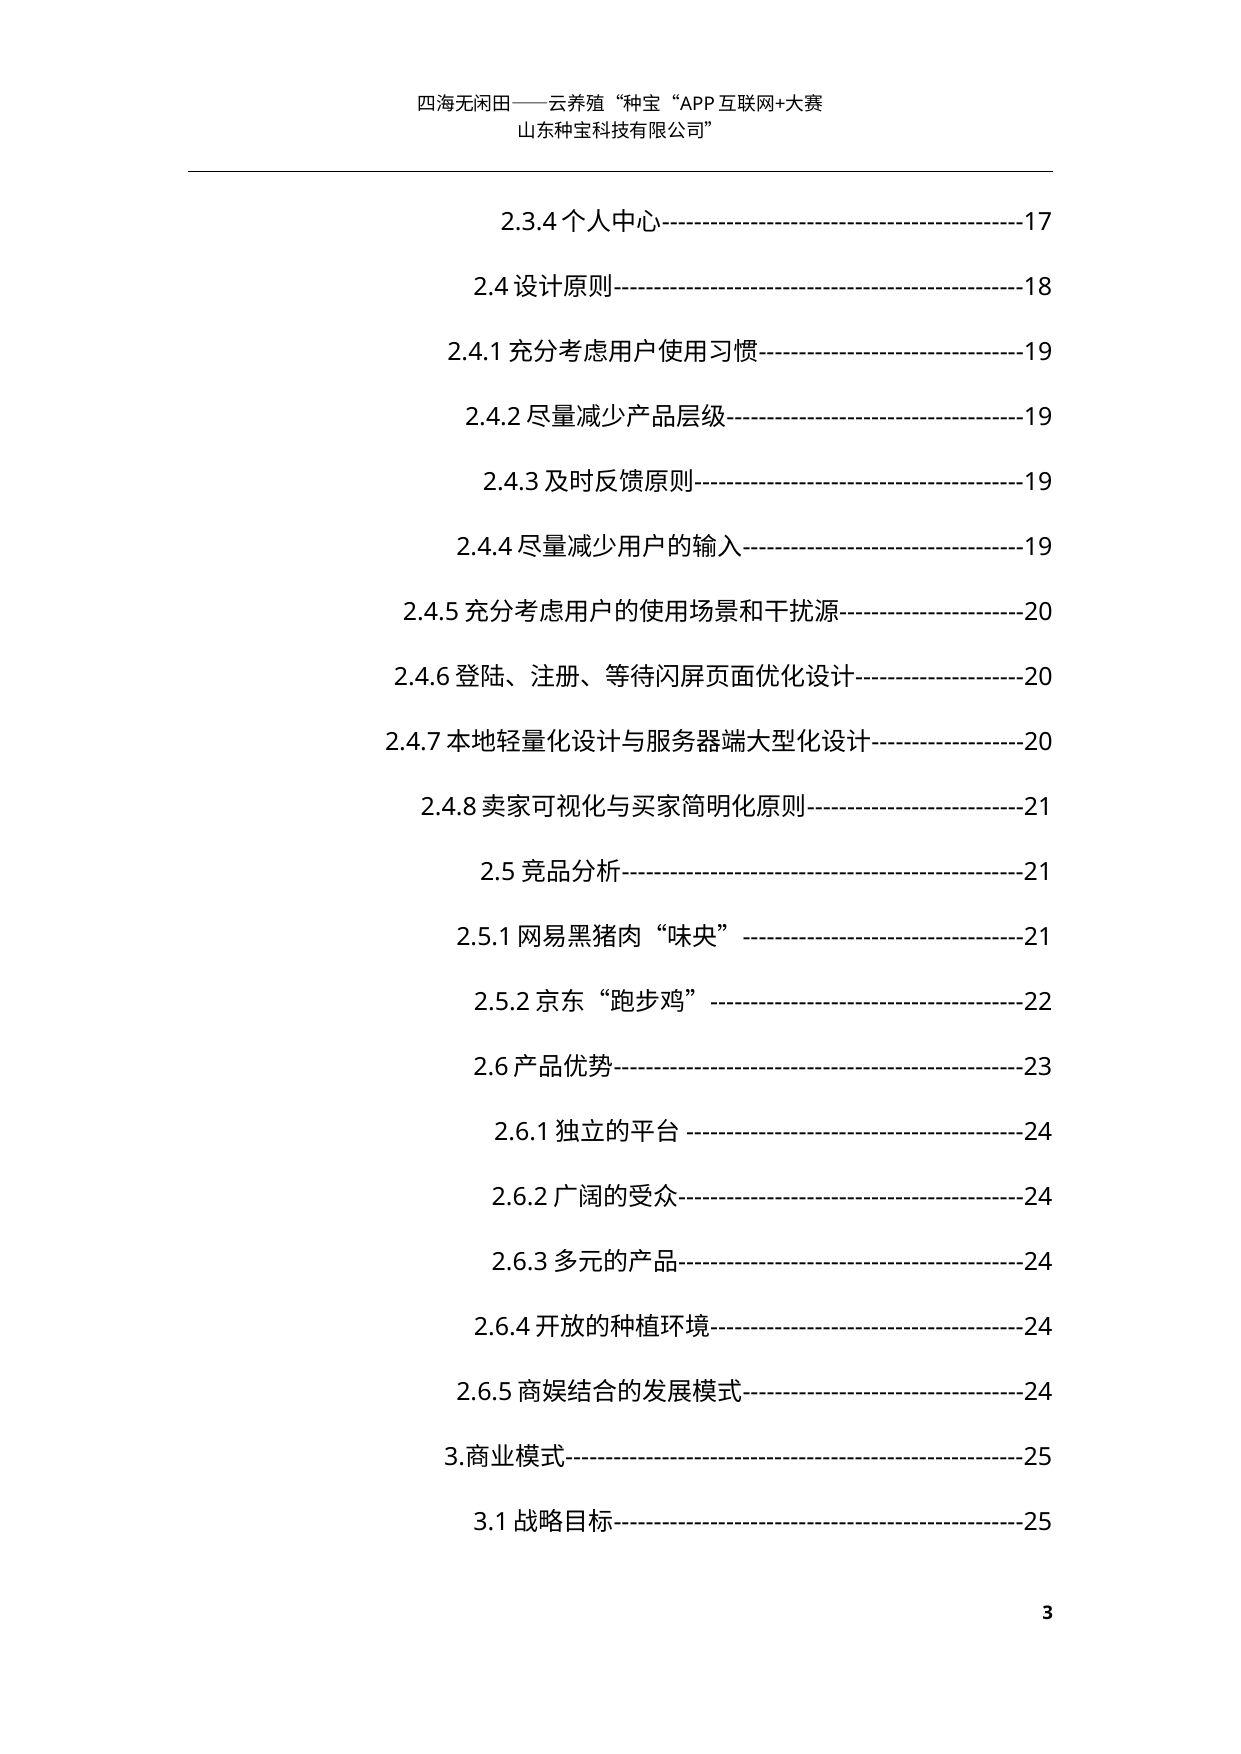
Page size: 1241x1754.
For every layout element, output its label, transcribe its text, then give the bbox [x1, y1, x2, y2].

text 2.6.4开放的种植环境---------------------------------------24 [187, 1292, 1053, 1357]
text 2.4.2尽量减少产品层级-------------------------------------19 [187, 382, 1053, 447]
text 2.6.1独立的平台 ------------------------------------------24 [187, 1097, 1053, 1162]
text 2.6.5商娱结合的发展模式-----------------------------------24 [187, 1357, 1053, 1422]
text 2.5.1网易黑猪肉“味央”-----------------------------------21 [187, 902, 1053, 967]
text 2.4.6登陆、注册、等待闪屏页面优化设计---------------------20 [187, 642, 1053, 707]
text 2.4.7本地轻量化设计与服务器端大型化设计-------------------20 [187, 707, 1053, 772]
text 2.3.4个人中心---------------------------------------------17 [187, 187, 1053, 252]
text 2.5 竞品分析--------------------------------------------------21 [187, 837, 1053, 902]
text 2.6产品优势---------------------------------------------------23 [187, 1032, 1053, 1097]
text 2.4.5充分考虑用户的使用场景和干扰源-----------------------20 [187, 577, 1053, 642]
text 2.6.2广阔的受众-------------------------------------------24 [187, 1162, 1053, 1227]
text 2.4.3及时反馈原则-----------------------------------------19 [187, 447, 1053, 512]
text 3.1战略目标---------------------------------------------------25 [187, 1487, 1053, 1552]
text 2.5.2京东“跑步鸡”---------------------------------------22 [187, 967, 1053, 1032]
text 2.4.8卖家可视化与买家简明化原则---------------------------21 [187, 772, 1053, 837]
text 2.6.3多元的产品-------------------------------------------24 [187, 1227, 1053, 1292]
text 2.4设计原则---------------------------------------------------18 [187, 252, 1053, 317]
text 3.商业模式---------------------------------------------------------25 [187, 1422, 1053, 1487]
text 2.4.4尽量减少用户的输入-----------------------------------19 [187, 512, 1053, 577]
text 2.4.1充分考虑用户使用习惯---------------------------------19 [187, 317, 1053, 382]
